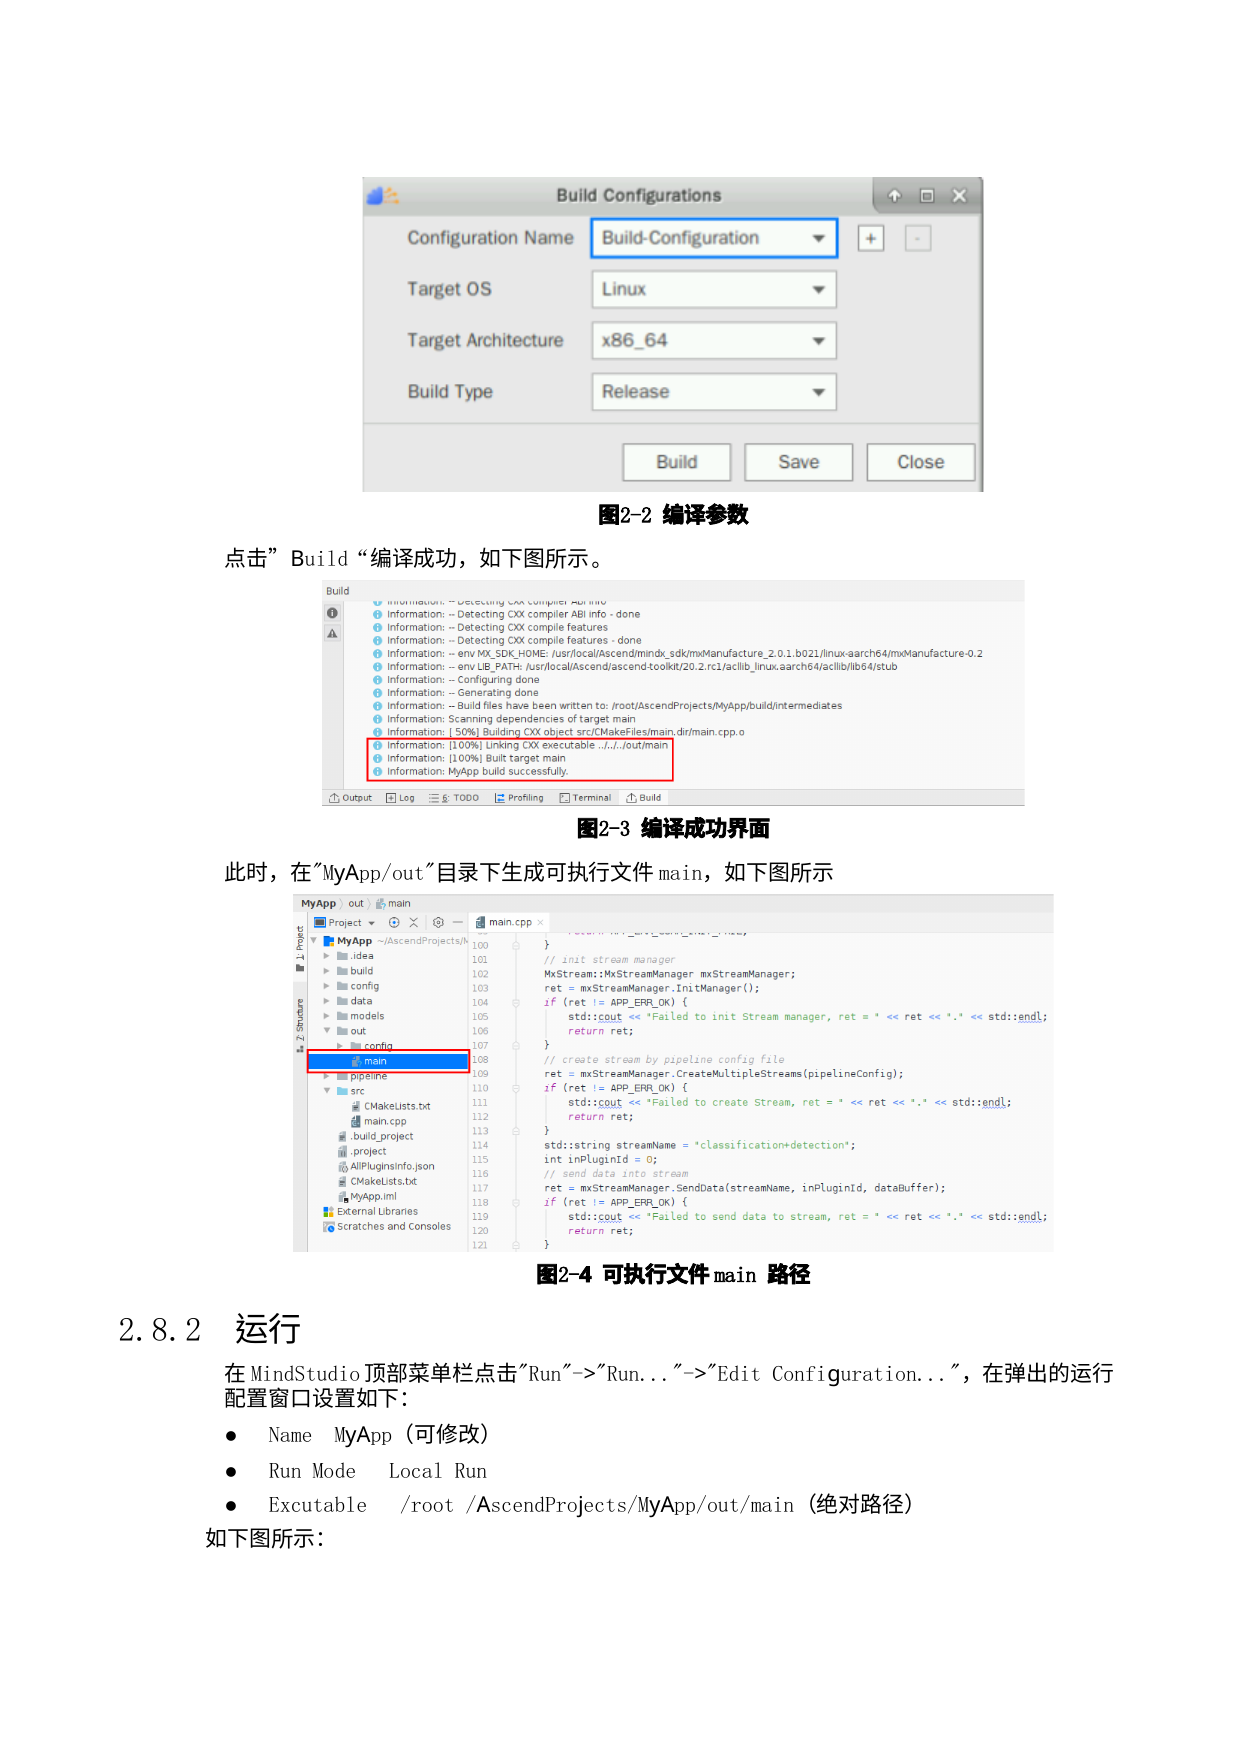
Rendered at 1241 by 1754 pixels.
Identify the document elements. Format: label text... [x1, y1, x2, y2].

text 此时，在"MyApp/out"目录下生成可执行文件main，如下图所示 [224, 858, 1122, 886]
text 在MindStudio顶部菜单栏点击"Run"->"Run..."->"Edit Configuration..."，在弹出的运行配置窗口设置如下： [224, 1359, 1122, 1412]
picture [322, 580, 1025, 806]
text 编译参数 [224, 500, 1122, 528]
picture [362, 177, 984, 492]
text 如下图所示： [118, 1526, 1122, 1552]
text 可执行文件main 路径 [224, 1260, 1122, 1288]
subtitle 运行 [118, 1308, 1122, 1351]
text 编译成功界面 [224, 814, 1122, 842]
text Run Mode Local Run [224, 1456, 1122, 1482]
picture [293, 894, 1054, 1252]
text Excutable /root /AscendProjects/MyApp/out/main（绝对路径） [224, 1490, 1122, 1518]
text 点击”Build“编译成功，如下图所示。 [224, 545, 1122, 572]
text Name MyApp（可修改） [224, 1420, 1122, 1448]
